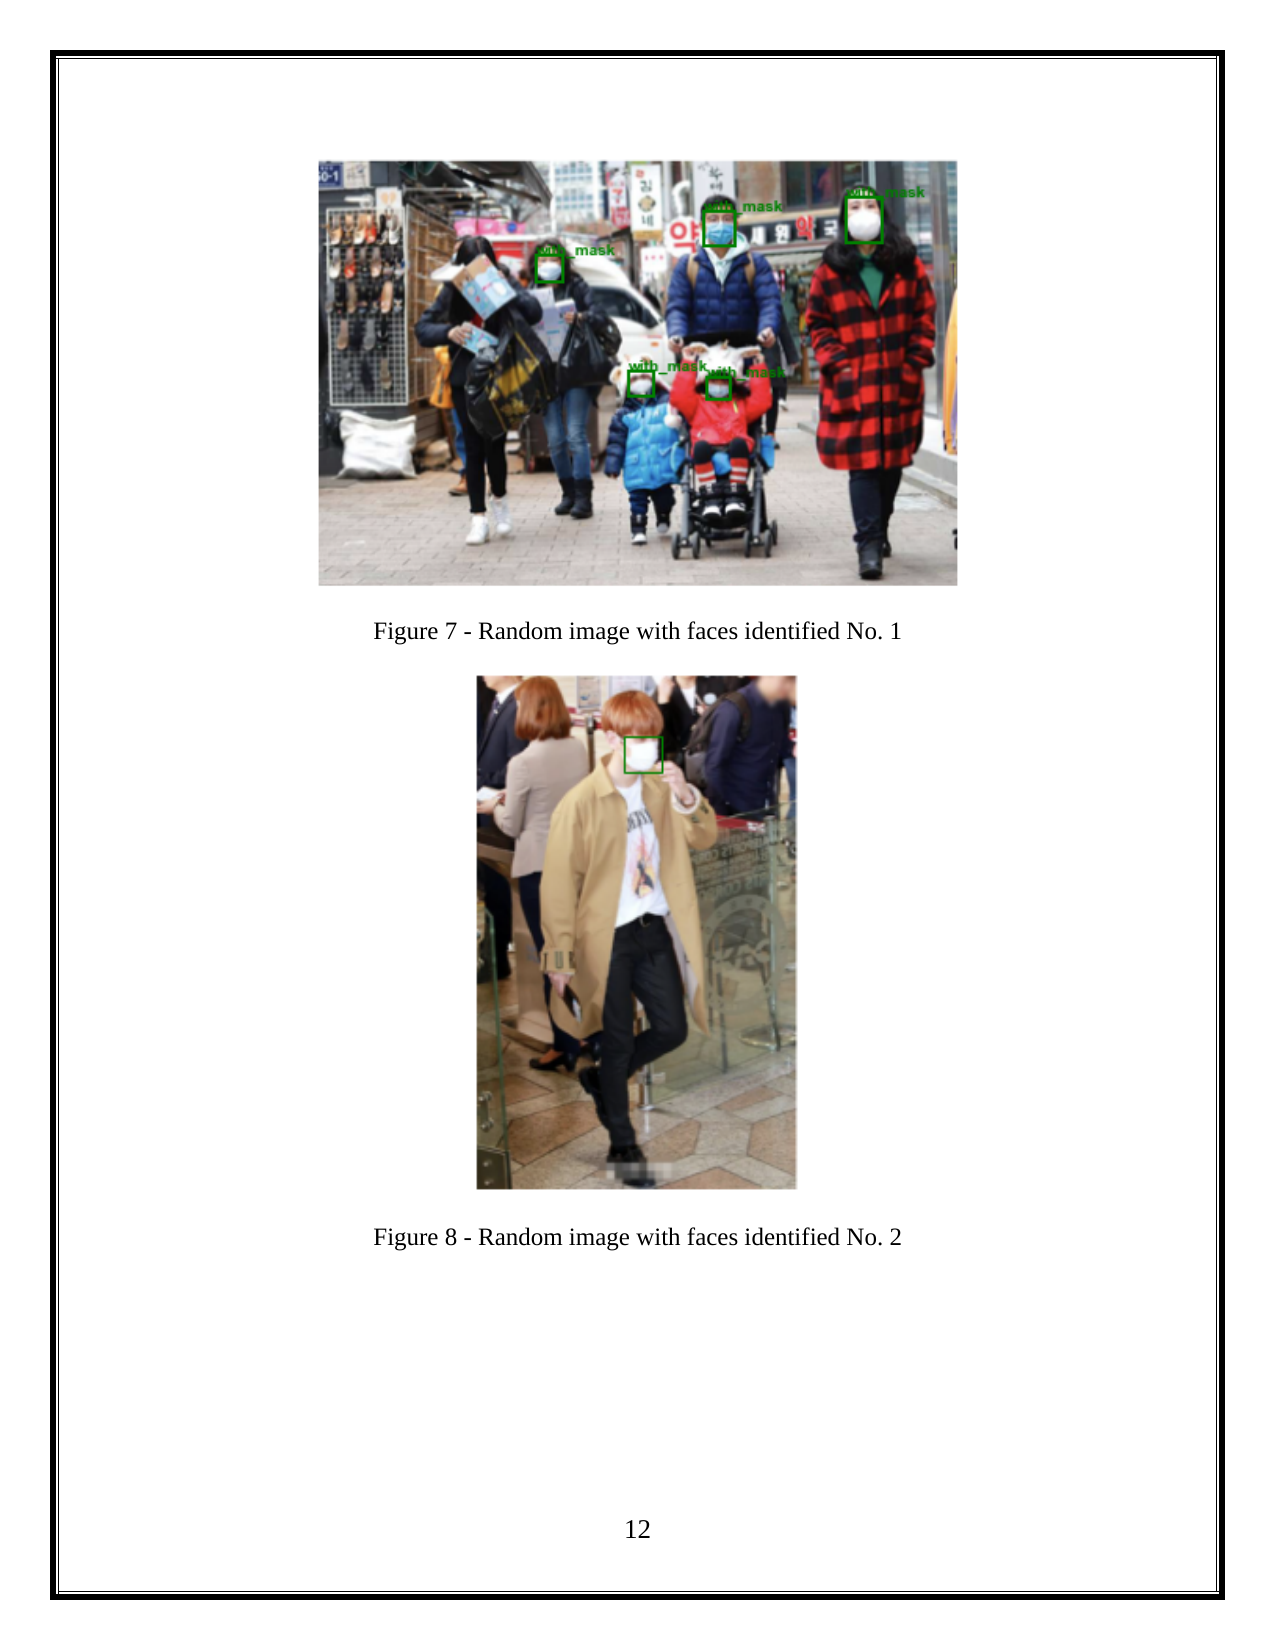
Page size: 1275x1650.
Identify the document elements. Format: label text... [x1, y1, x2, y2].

picture [308, 150, 967, 597]
picture [464, 663, 811, 1203]
text Figure 8 - Random image with faces identified No. 2 [150, 1222, 1125, 1251]
text Figure 7 - Random image with faces identified No. 1 [150, 616, 1125, 645]
